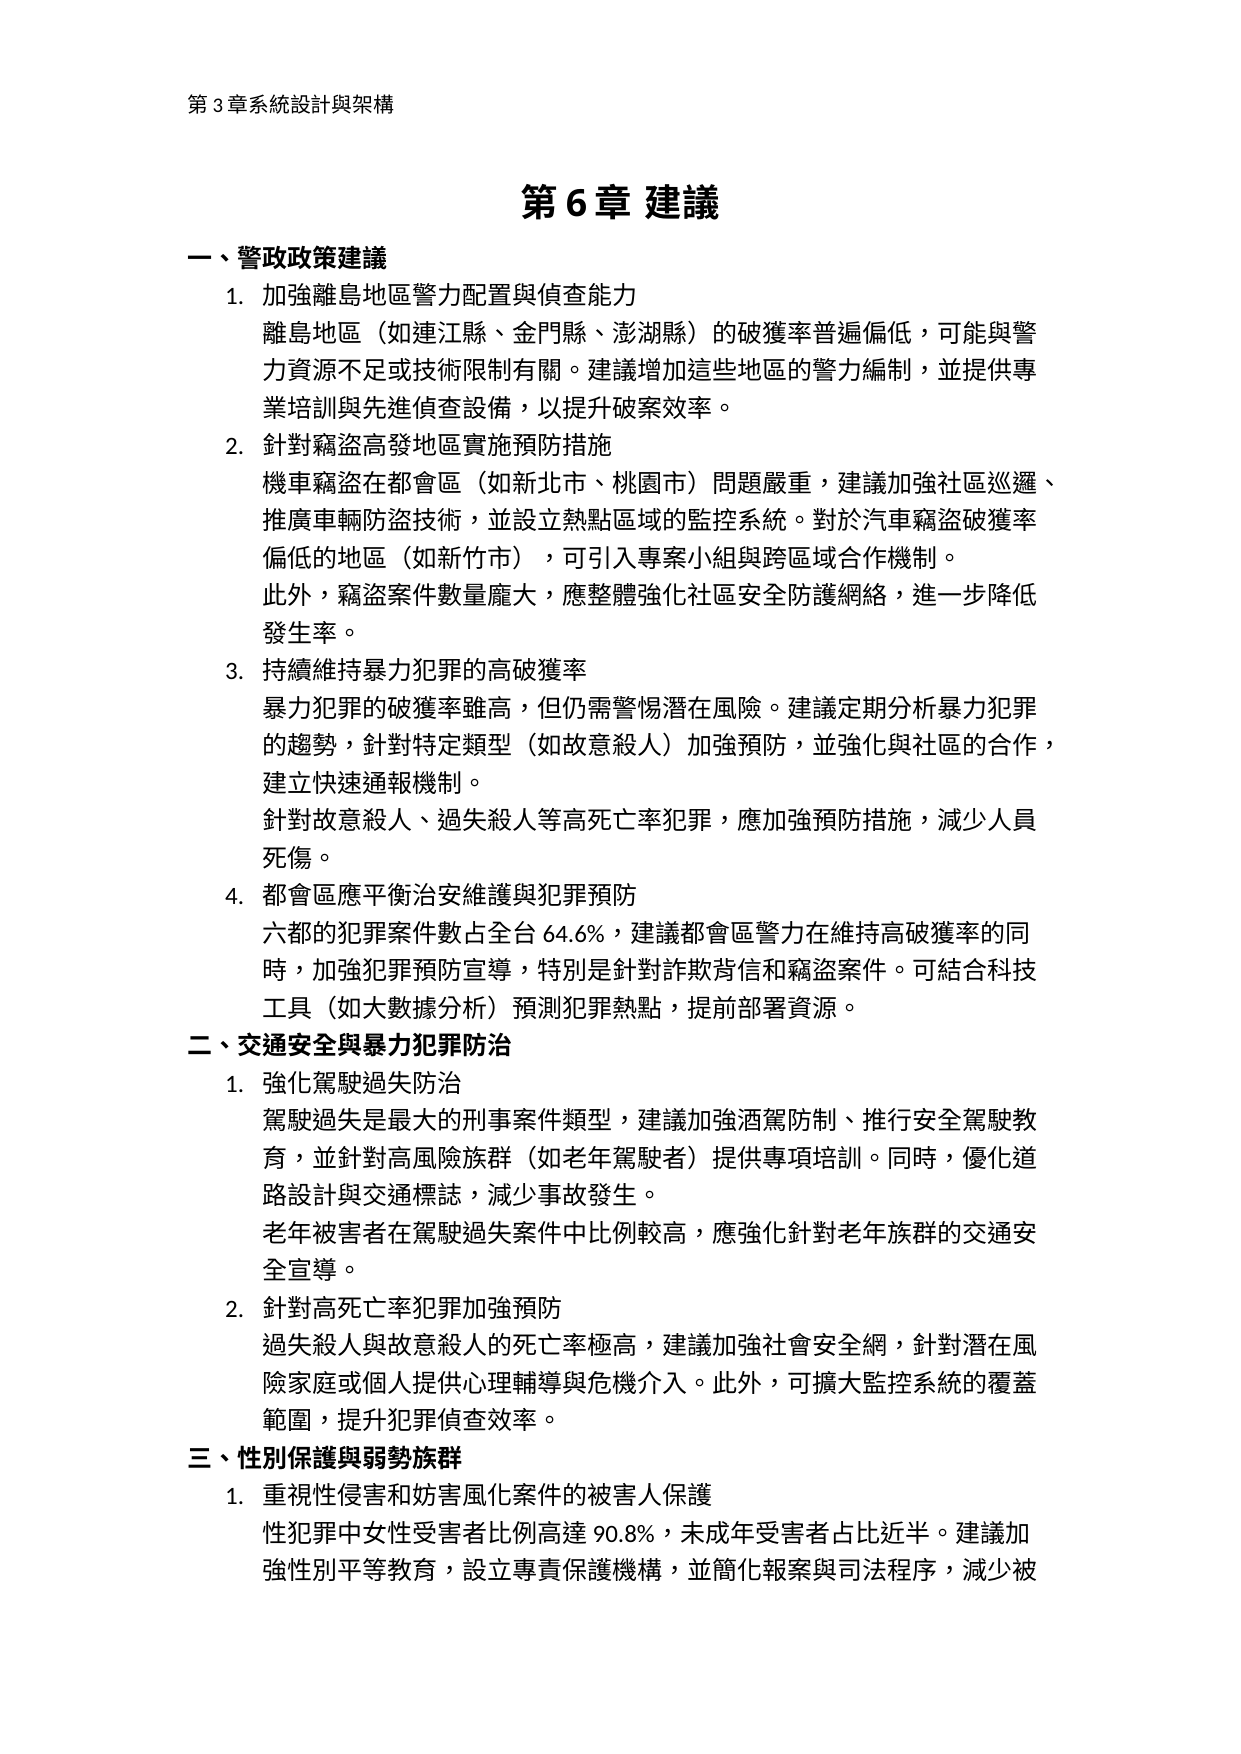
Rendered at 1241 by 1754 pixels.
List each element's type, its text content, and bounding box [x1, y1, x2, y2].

text 第6章建議 [187, 162, 1053, 237]
text 三、性別保護與弱勢族群 [187, 1437, 1053, 1475]
text 一、警政政策建議 [187, 237, 1053, 275]
list 針對高死亡率犯罪加強預防 過失殺人與故意殺人的死亡率極高，建議加強社會安全網，針對潛在風險家庭或個人提供心理輔導與危機介入。此外，可擴大監控系統的覆蓋範圍，提升犯罪偵查效率。 [225, 1287, 1053, 1437]
list 都會區應平衡治安維護與犯罪預防 六都的犯罪案件數占全台64.6%，建議都會區警力在維持高破獲率的同時，加強犯罪預防宣導，特別是針對詐欺背信和竊盜案件。可結合科技工具（如大數據分析）預測犯罪熱點，提前部署資源。 [225, 875, 1053, 1025]
list 針對竊盜高發地區實施預防措施 機車竊盜在都會區（如新北市、桃園市）問題嚴重，建議加強社區巡邏、推廣車輛防盜技術，並設立熱點區域的監控系統。對於汽車竊盜破獲率偏低的地區（如新竹市），可引入專案小組與跨區域合作機制。 此外，竊盜案件數量龐大，應整體強化社區安全防護網絡，進一步降低發生率。 [225, 425, 1053, 650]
list 持續維持暴力犯罪的高破獲率 暴力犯罪的破獲率雖高，但仍需警惕潛在風險。建議定期分析暴力犯罪的趨勢，針對特定類型（如故意殺人）加強預防，並強化與社區的合作，建立快速通報機制。 針對故意殺人、過失殺人等高死亡率犯罪，應加強預防措施，減少人員死傷。 [225, 650, 1053, 875]
list 加強離島地區警力配置與偵查能力 離島地區（如連江縣、金門縣、澎湖縣）的破獲率普遍偏低，可能與警力資源不足或技術限制有關。建議增加這些地區的警力編制，並提供專業培訓與先進偵查設備，以提升破案效率。 [225, 275, 1053, 425]
text 二、交通安全與暴力犯罪防治 [187, 1025, 1053, 1062]
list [225, 1475, 1053, 1587]
list 強化駕駛過失防治 駕駛過失是最大的刑事案件類型，建議加強酒駕防制、推行安全駕駛教育，並針對高風險族群（如老年駕駛者）提供專項培訓。同時，優化道路設計與交通標誌，減少事故發生。 老年被害者在駕駛過失案件中比例較高，應強化針對老年族群的交通安全宣導。 [225, 1062, 1053, 1287]
